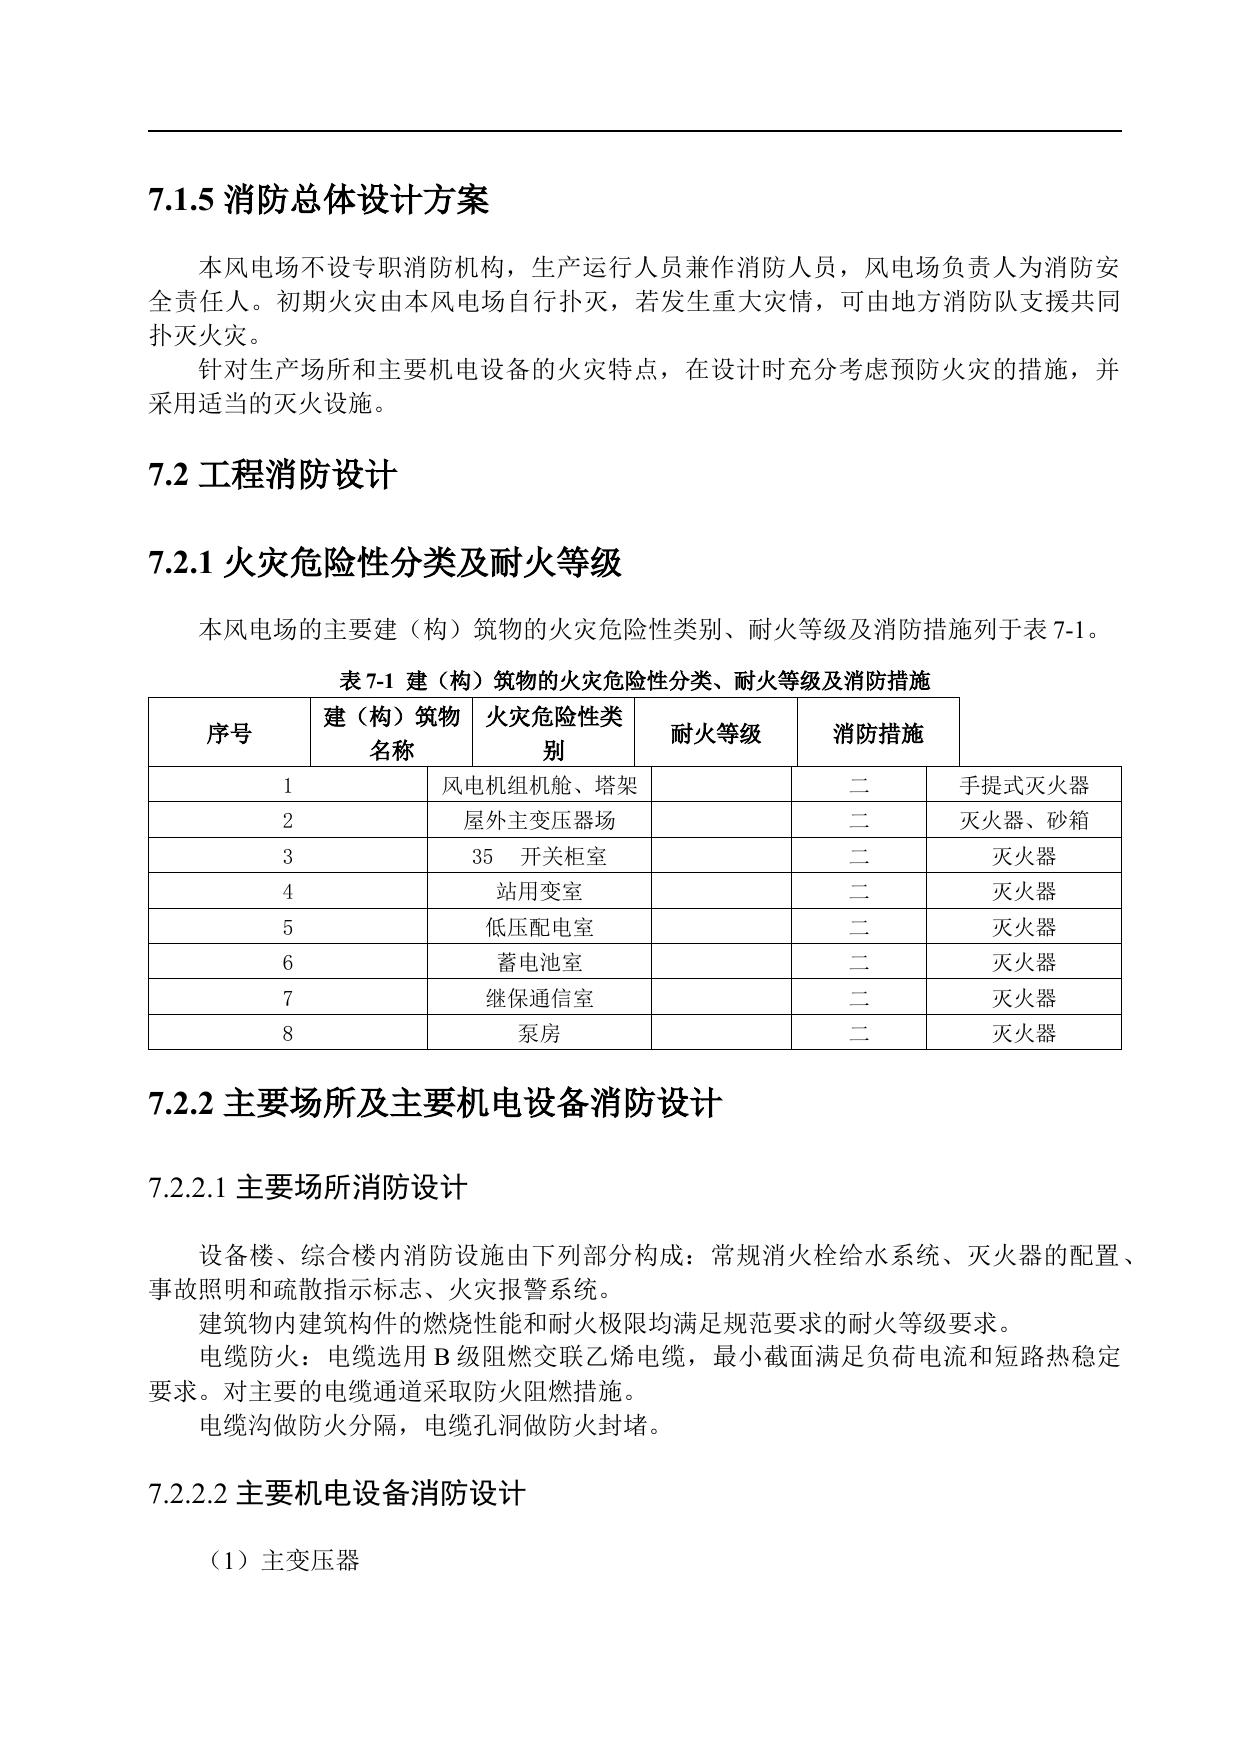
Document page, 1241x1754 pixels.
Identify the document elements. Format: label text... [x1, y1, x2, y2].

table_cell 35kV开关柜室 [428, 838, 651, 872]
text 电缆防火：电缆选用B级阻燃交联乙烯电缆，最小截面满足负荷电流和短路热稳定要求。对主要的电缆通道采取防火阻燃措施。 [148, 1339, 1122, 1407]
text 设备楼、综合楼内消防设施由下列部分构成：常规消火栓给水系统、灭火器的配置、事故照明和疏散指示标志、火灾报警系统。 [148, 1237, 1122, 1305]
table_cell 6 [149, 944, 427, 978]
table_cell 站用变室 [428, 873, 651, 907]
text 7.2 工程消防设计 [148, 452, 1122, 493]
text 7.2.2.2 主要机电设备消防设计 [148, 1458, 1122, 1526]
table_cell 手提式灭火器 [927, 767, 1121, 801]
table_cell 5 [149, 909, 427, 943]
table_cell 二 [792, 767, 926, 801]
table_cell 二 [792, 838, 926, 872]
table_cell 戊 [652, 909, 791, 943]
text 建筑物内建筑构件的燃烧性能和耐火极限均满足规范要求的耐火等级要求。 [148, 1305, 1122, 1339]
table_cell 二 [792, 1015, 926, 1049]
table_header 消防措施 [798, 698, 959, 766]
table_cell 灭火器 [927, 873, 1121, 907]
table_cell 2 [149, 802, 427, 837]
table_cell 戊 [652, 873, 791, 907]
table_cell 灭火器 [927, 979, 1121, 1014]
table_cell 戊 [652, 979, 791, 1014]
table_cell 8 [149, 1015, 427, 1049]
table_cell 低压配电室 [428, 909, 651, 943]
table_cell 灭火器 [927, 944, 1121, 978]
text 电缆沟做防火分隔，电缆孔洞做防火封堵。 [148, 1407, 1122, 1441]
table_cell 二 [792, 873, 926, 907]
table_cell 丁 [652, 767, 791, 801]
table_cell 灭火器 [927, 838, 1121, 872]
text 本风电场不设专职消防机构，生产运行人员兼作消防人员，风电场负责人为消防安全责任人。初期火灾由本风电场自行扑灭，若发生重大灾情，可由地方消防队支援共同扑灭火灾。 [148, 249, 1122, 351]
table_cell 灭火器 [927, 1015, 1121, 1049]
table_cell 4 [149, 873, 427, 907]
text 7.1.5 消防总体设计方案 [148, 164, 1122, 232]
table_cell 蓄电池室 [428, 944, 651, 978]
table_cell 丙 [652, 838, 791, 872]
table_header 建（构）筑物名称 [311, 698, 472, 766]
table_cell 泵房 [428, 1015, 651, 1049]
table_cell 屋外主变压器场 [428, 802, 651, 837]
table_cell 7 [149, 979, 427, 1014]
table_header 火灾危险性类别 [473, 698, 634, 766]
table_header 耐火等级 [635, 698, 797, 766]
table_cell 二 [792, 944, 926, 978]
table_cell 3 [149, 838, 427, 872]
table_cell 二 [792, 802, 926, 837]
table_cell 继保通信室 [428, 979, 651, 1014]
table_cell 1 [149, 767, 427, 801]
text 针对生产场所和主要机电设备的火灾特点，在设计时充分考虑预防火灾的措施，并采用适当的灭火设施。 [148, 351, 1122, 418]
table_cell 灭火器、砂箱 [927, 802, 1121, 837]
table_cell 风电机组机舱、塔架 [428, 767, 651, 801]
table_header 序号 [149, 698, 310, 766]
text （1）主变压器 [148, 1542, 1122, 1576]
table_cell 二 [792, 979, 926, 1014]
text 本风电场的主要建（构）筑物的火灾危险性类别、耐火等级及消防措施列于表7-1。 [148, 612, 1122, 646]
table_cell 二 [792, 909, 926, 943]
table_cell 丙 [652, 802, 791, 837]
text 7.2.2.1 主要场所消防设计 [148, 1152, 1122, 1220]
text 7.2.2 主要场所及主要机电设备消防设计 [148, 1067, 1122, 1135]
table_cell 戊 [652, 944, 791, 978]
text 7.2.1 火灾危险性分类及耐火等级 [148, 527, 1122, 595]
table_cell 戊 [652, 1015, 791, 1049]
text 表7-1 建（构）筑物的火灾危险性分类、耐火等级及消防措施 [148, 663, 1122, 697]
table_cell 灭火器 [927, 909, 1121, 943]
